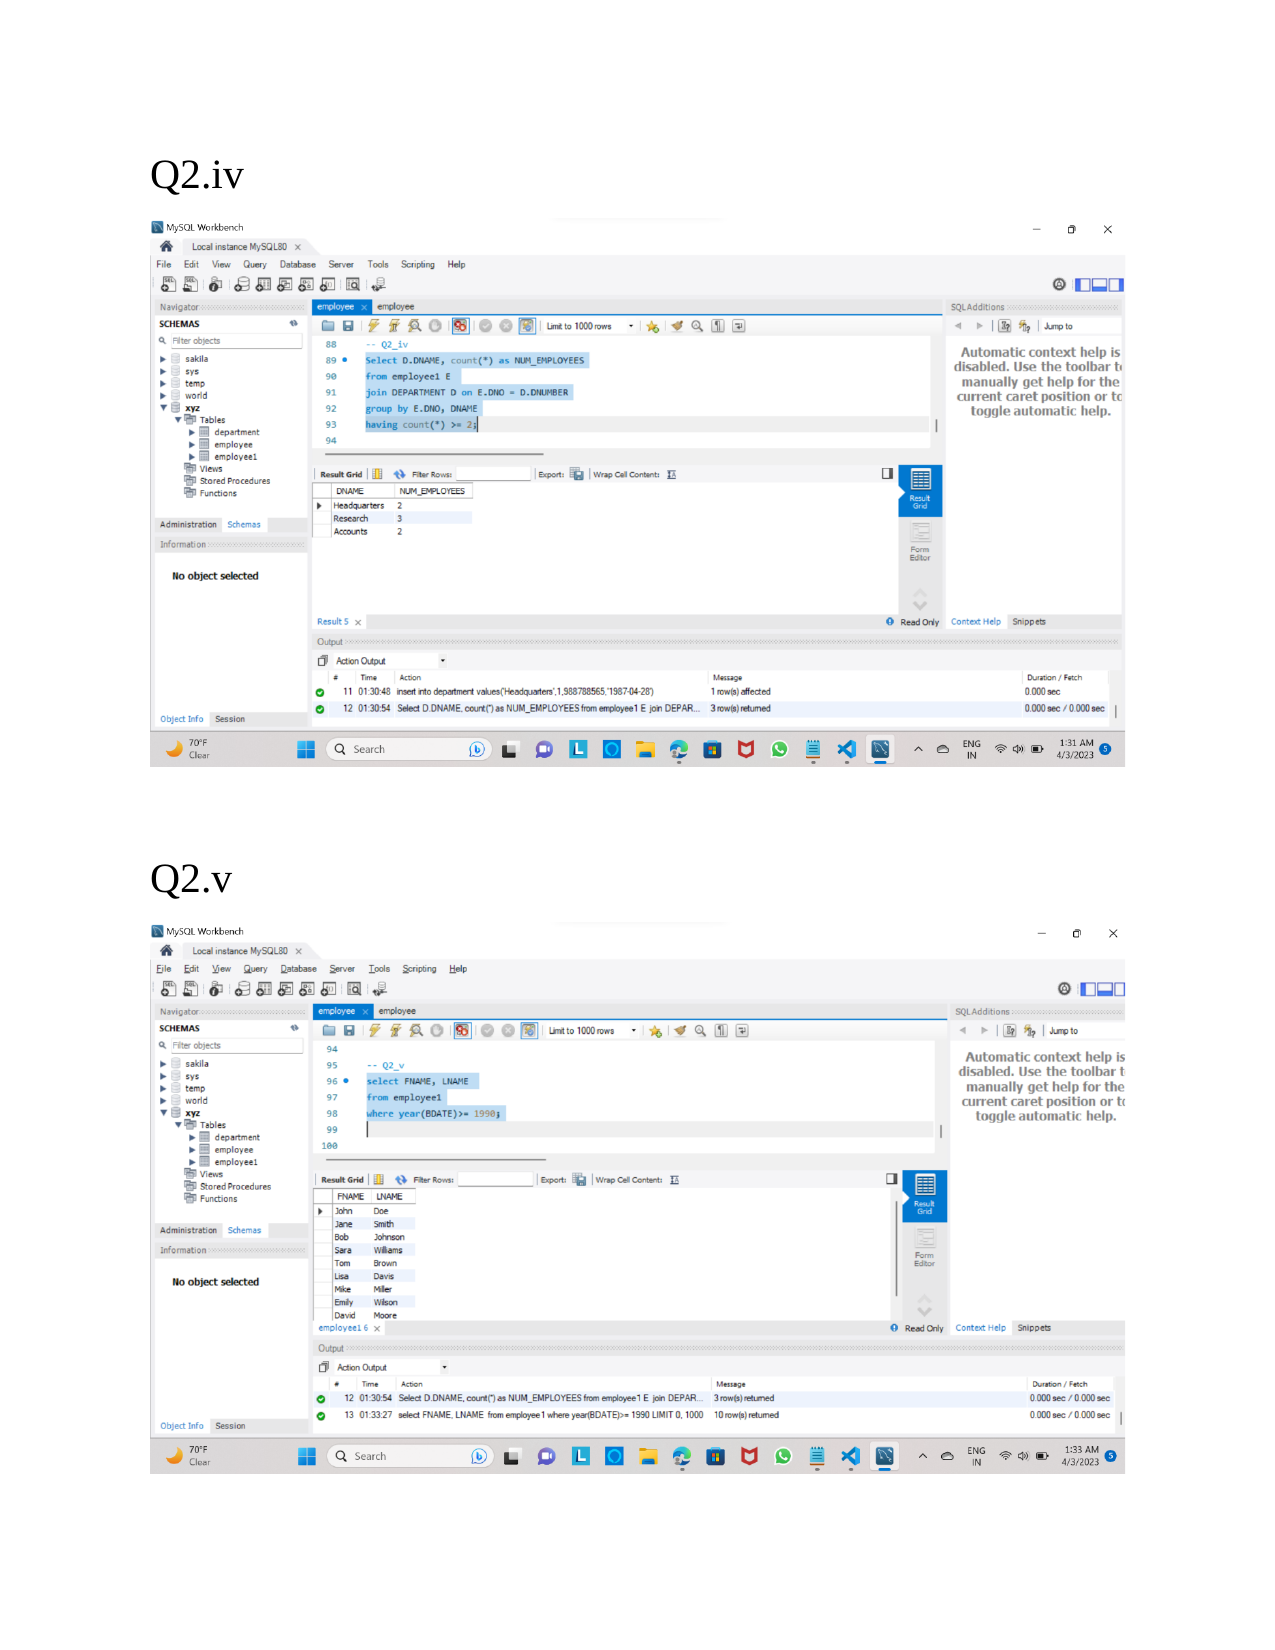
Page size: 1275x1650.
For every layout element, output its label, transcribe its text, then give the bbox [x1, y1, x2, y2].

text Q2.iv [150, 150, 1125, 198]
text Q2.v [150, 854, 1125, 902]
picture [150, 922, 1125, 1474]
picture [150, 218, 1125, 767]
